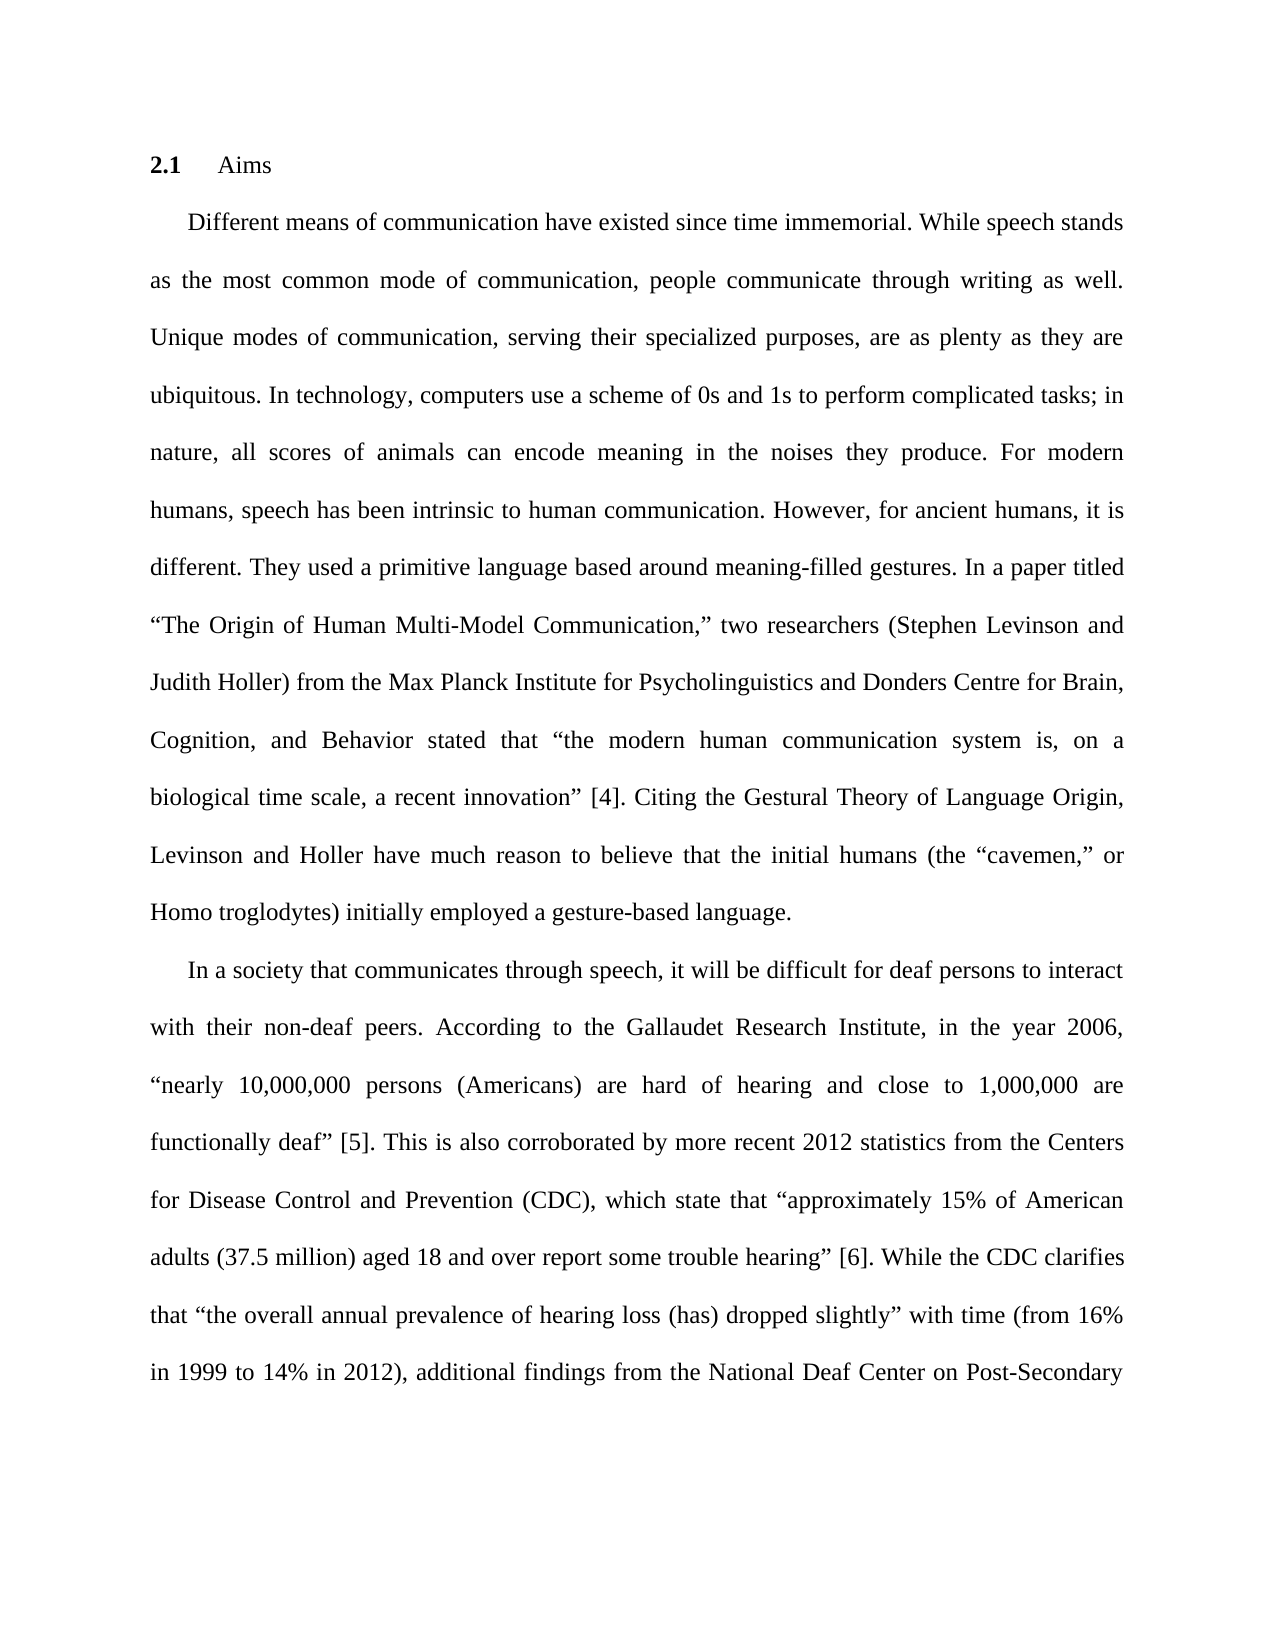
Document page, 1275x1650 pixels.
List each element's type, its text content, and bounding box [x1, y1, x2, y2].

text Different means of communication have existed since time immemorial. While speech stands as the most common mode of communication, people communicate through writing as well. Unique modes of communication, serving their specialized purposes, are as plenty as they are ubiquitous. In technology, computers use a scheme of 0s and 1s to perform complicated tasks; in nature, all scores of animals can encode meaning in the noises they produce. For modern humans, speech has been intrinsic to human communication. However, for ancient humans, it is different. They used a primitive language based around meaning-filled gestures. In a paper titled “The Origin of Human Multi-Model Communication,” two researchers (Stephen Levinson and Judith Holler) from the Max Planck Institute for Psycholinguistics and Donders Centre for Brain, Cognition, and Behavior stated that “the modern human communication system is, on a biological time scale, a recent innovation” [4]. Citing the Gestural Theory of Language Origin, Levinson and Holler have much reason to believe that the initial humans (the “cavemen,” or Homo troglodytes) initially employed a gesture-based language. [150, 207, 1125, 926]
subtitle Aims [150, 150, 1125, 179]
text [150, 955, 1125, 1386]
